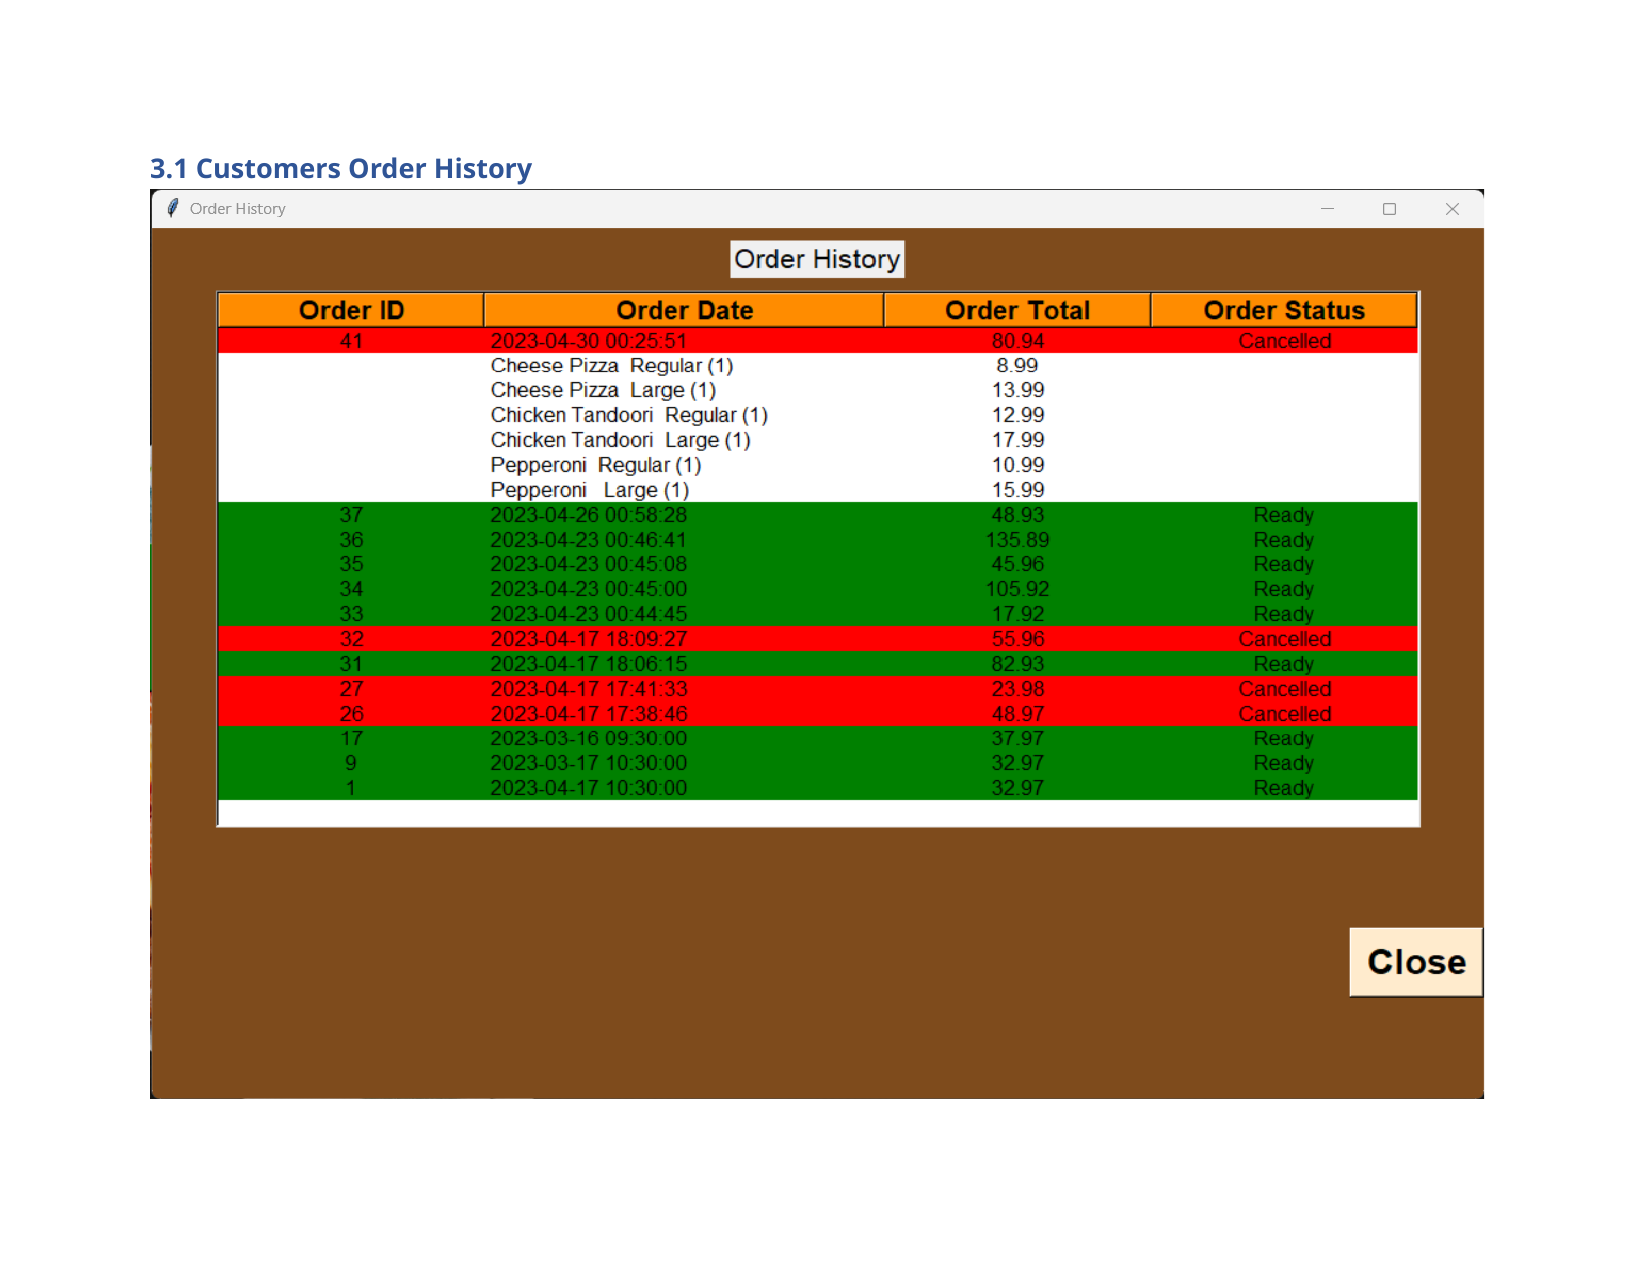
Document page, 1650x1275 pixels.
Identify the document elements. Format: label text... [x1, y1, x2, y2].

subtitle 3.1 Customers Order History [150, 150, 1500, 187]
picture [150, 189, 1485, 1099]
